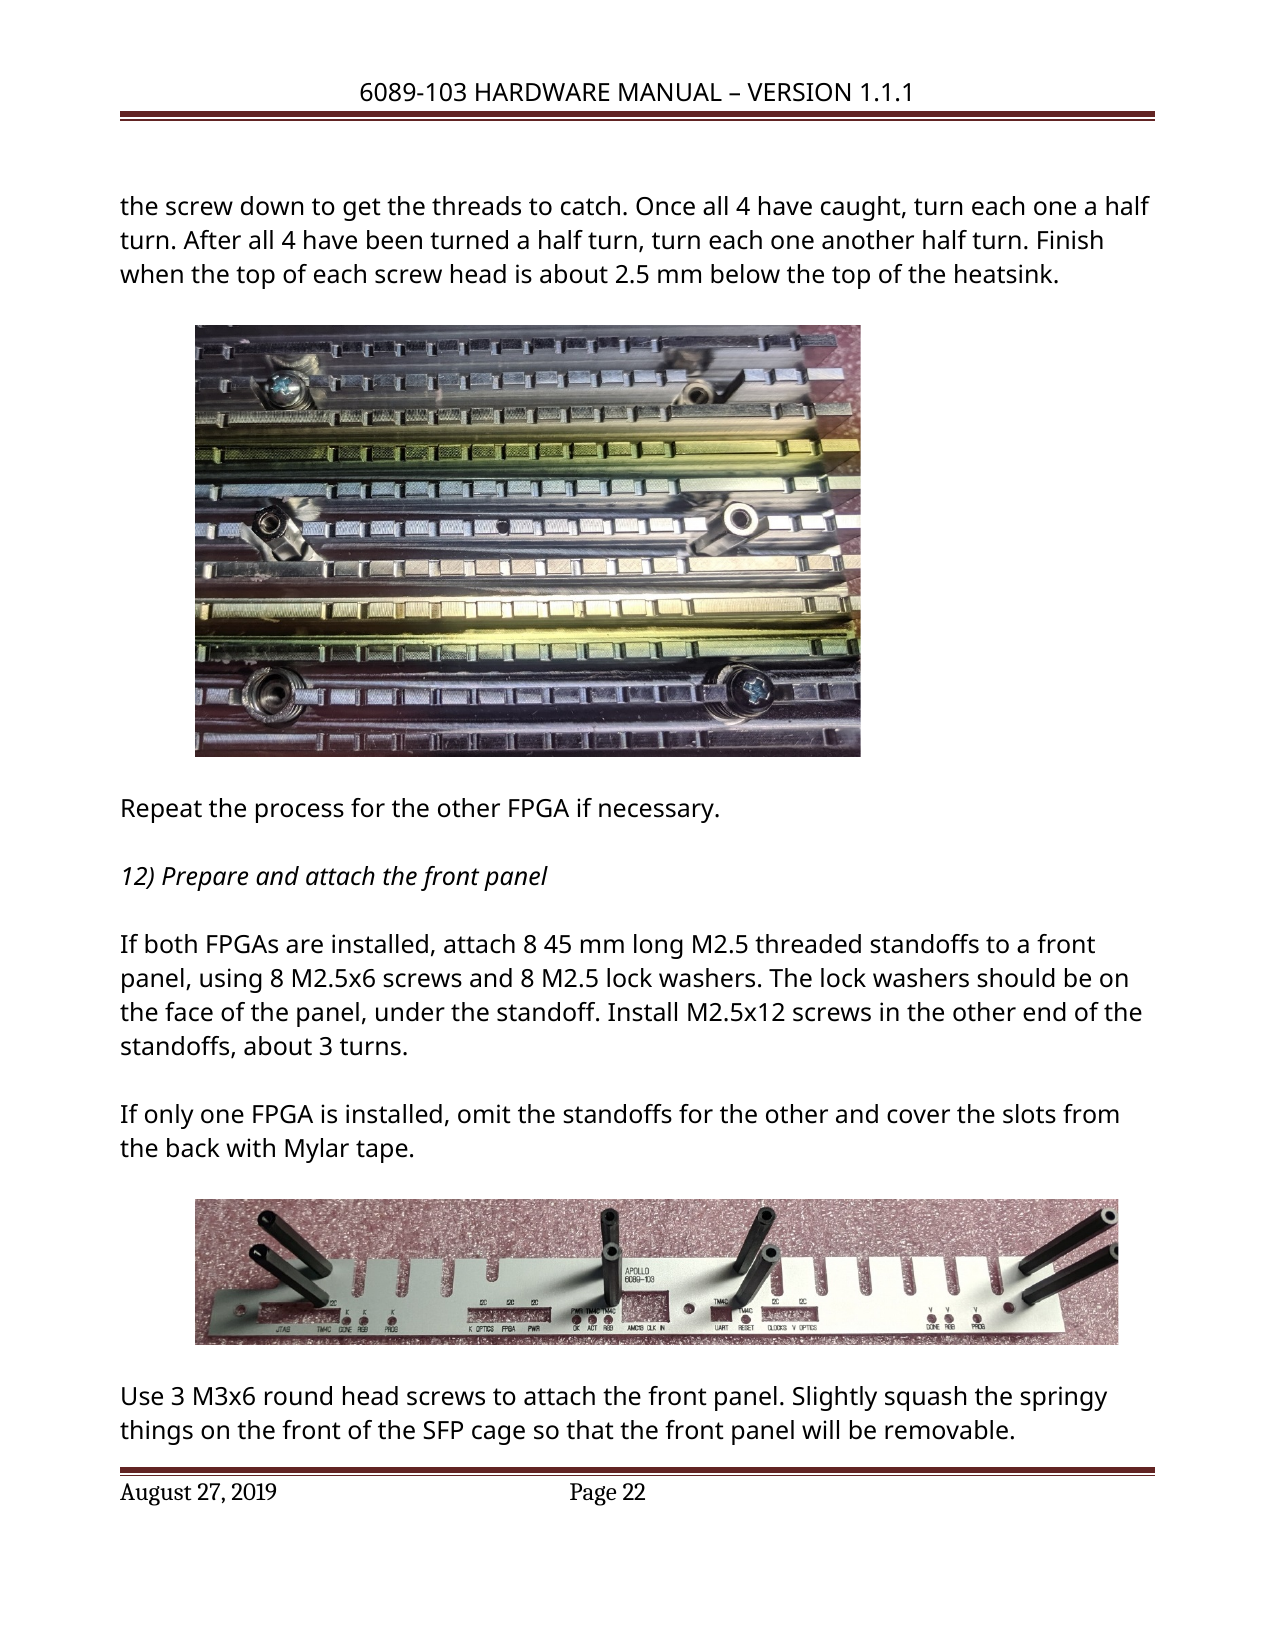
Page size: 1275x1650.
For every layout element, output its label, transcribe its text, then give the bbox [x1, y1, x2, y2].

text Use 3 M3x6 round head screws to attach the front panel. Slightly squash the springy things on the front of the SFP cage so that the front panel will be removable. [120, 1379, 1155, 1447]
subtitle 12) Prepare and attach the front panel [120, 859, 1155, 893]
text If only one FPGA is installed, omit the standoffs for the other and cover the slots from the back with Mylar tape. [120, 1097, 1155, 1165]
text Repeat the process for the other FPGA if necessary. [120, 791, 1155, 824]
picture [195, 1199, 1119, 1345]
picture [195, 325, 861, 757]
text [120, 189, 1155, 291]
text If both FPGAs are installed, attach 8 45 mm long M2.5 threaded standoffs to a front panel, using 8 M2.5x6 screws and 8 M2.5 lock washers. The lock washers should be on the face of the panel, under the standoff. Install M2.5x12 screws in the other end of the standoffs, about 3 turns. [120, 927, 1155, 1063]
